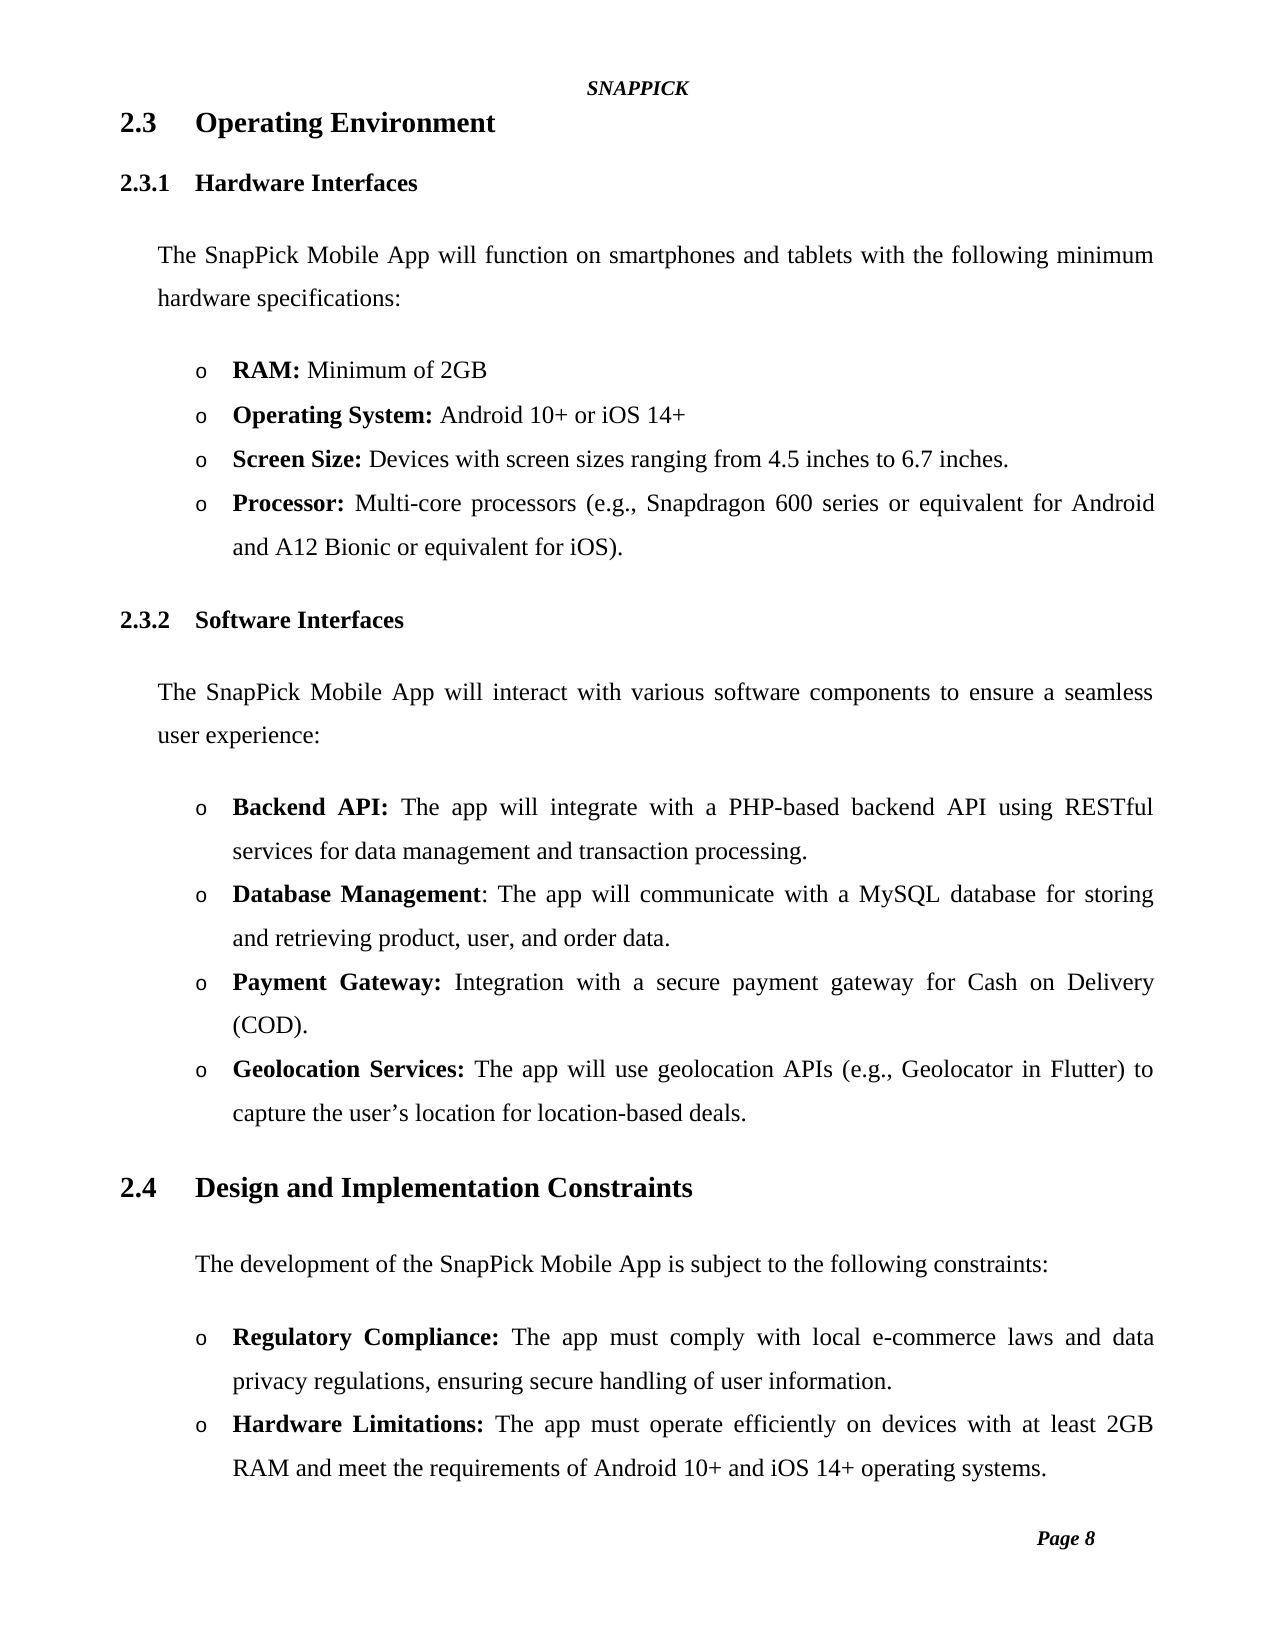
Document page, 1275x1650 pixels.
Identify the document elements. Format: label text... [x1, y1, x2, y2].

list Regulatory Compliance: The app must comply with local e-commerce laws and data privacy regulations, ensuring secure handling of user information. [195, 1322, 1155, 1394]
subtitle Operating Environment [120, 105, 1155, 138]
list RAM: Minimum of 2GB [195, 355, 1155, 385]
list Operating System: Android 10+ or iOS 14+ [195, 400, 1155, 429]
list Backend API: The app will integrate with a PHP-based backend API using RESTful services for data management and transaction processing. [195, 792, 1155, 865]
list Hardware Limitations: The app must operate efficiently on devices with at least 2GB RAM and meet the requirements of Android 10+ and iOS 14+ operating systems. [195, 1409, 1155, 1482]
list Payment Gateway: Integration with a secure payment gateway for Cash on Delivery (COD). [195, 967, 1155, 1039]
list Screen Size: Devices with screen sizes ranging from 4.5 inches to 6.7 inches. [195, 444, 1155, 474]
subtitle Software Interfaces [120, 605, 1155, 633]
list Geolocation Services: The app will use geolocation APIs (e.g., Geolocator in Flutter) to capture the user’s location for location-based deals. [195, 1054, 1155, 1126]
text The SnapPick Mobile App will interact with various software components to ensure a seamless user experience: [157, 677, 1155, 749]
text The SnapPick Mobile App will function on smartphones and tablets with the following minimum hardware specifications: [157, 240, 1155, 312]
text The development of the SnapPick Mobile App is subject to the following constraints: [157, 1249, 1155, 1278]
subtitle Hardware Interfaces [120, 168, 1155, 196]
list Processor: Multi-core processors (e.g., Snapdragon 600 series or equivalent for Android and A12 Bionic or equivalent for iOS). [195, 488, 1155, 561]
subtitle Design and Implementation Constraints [120, 1170, 1155, 1203]
list Database Management: The app will communicate with a MySQL database for storing and retrieving product, user, and order data. [195, 879, 1155, 952]
